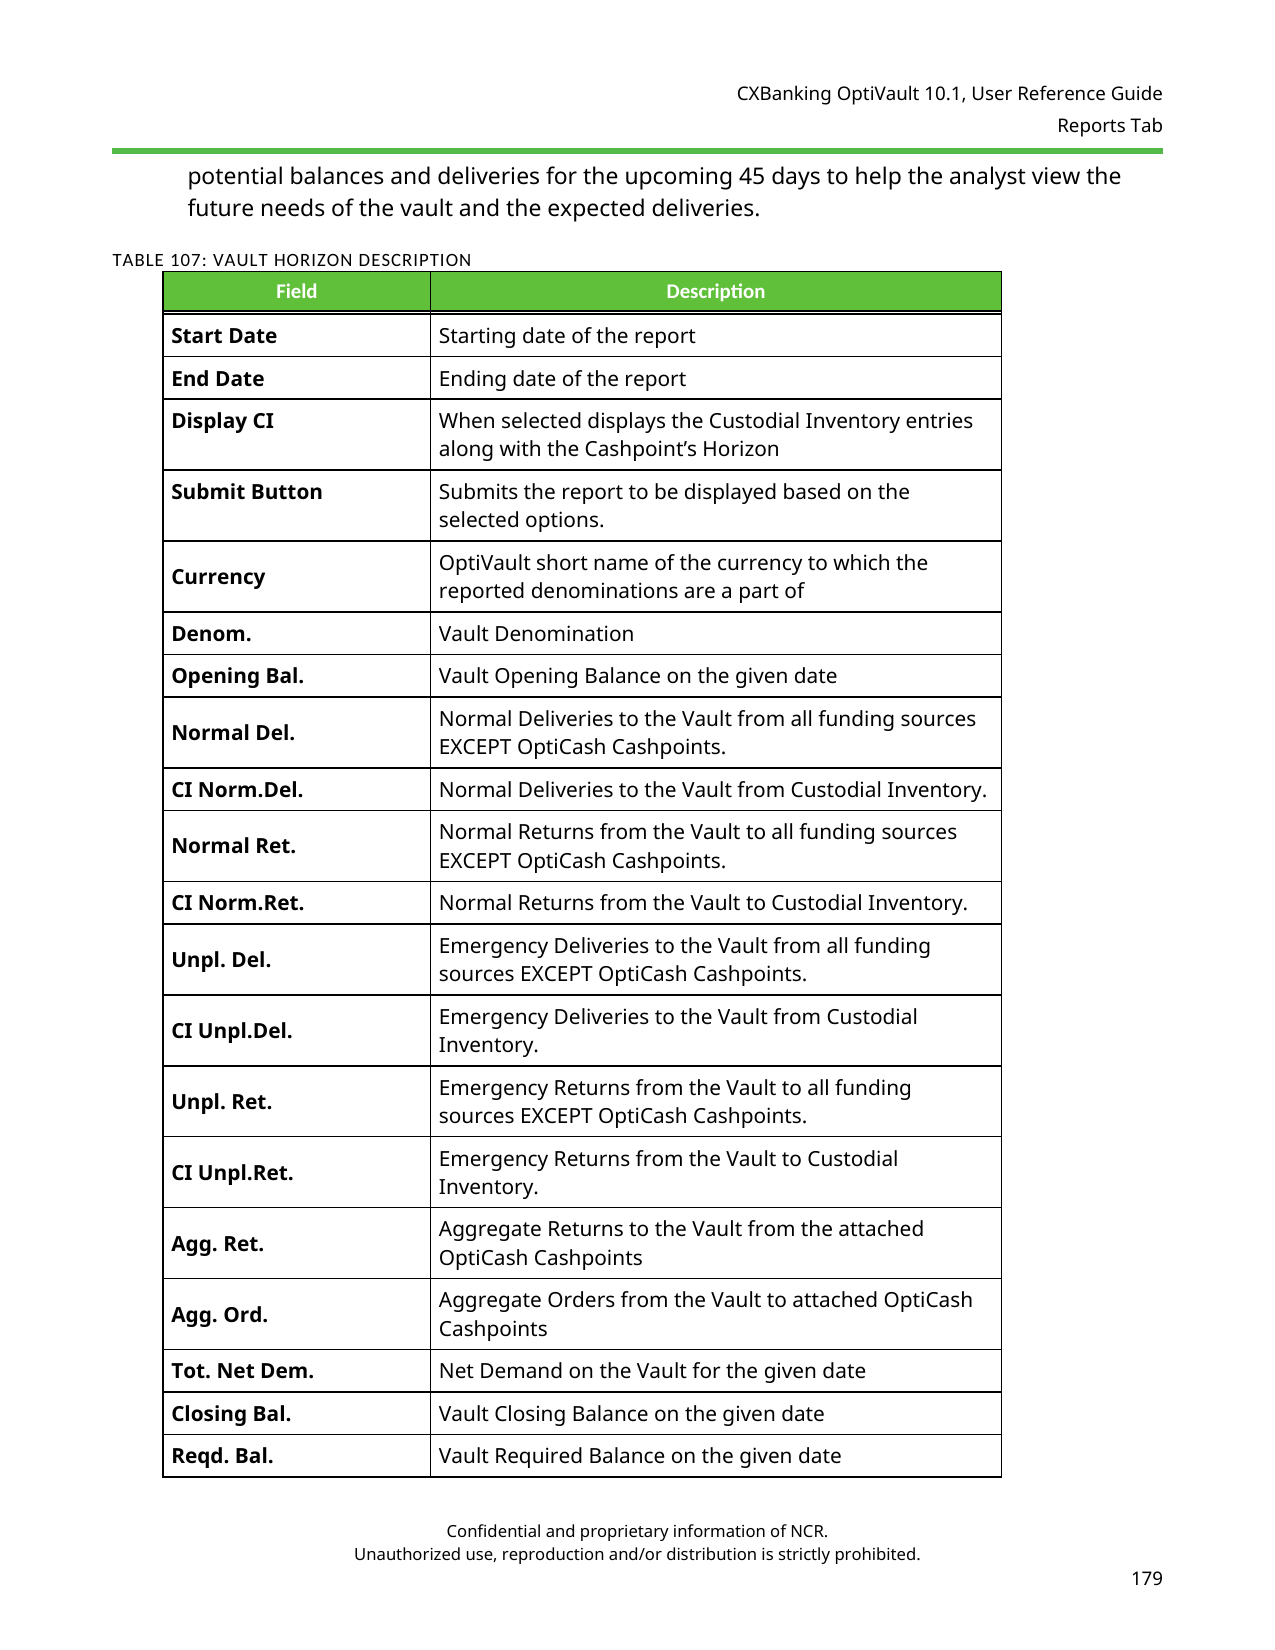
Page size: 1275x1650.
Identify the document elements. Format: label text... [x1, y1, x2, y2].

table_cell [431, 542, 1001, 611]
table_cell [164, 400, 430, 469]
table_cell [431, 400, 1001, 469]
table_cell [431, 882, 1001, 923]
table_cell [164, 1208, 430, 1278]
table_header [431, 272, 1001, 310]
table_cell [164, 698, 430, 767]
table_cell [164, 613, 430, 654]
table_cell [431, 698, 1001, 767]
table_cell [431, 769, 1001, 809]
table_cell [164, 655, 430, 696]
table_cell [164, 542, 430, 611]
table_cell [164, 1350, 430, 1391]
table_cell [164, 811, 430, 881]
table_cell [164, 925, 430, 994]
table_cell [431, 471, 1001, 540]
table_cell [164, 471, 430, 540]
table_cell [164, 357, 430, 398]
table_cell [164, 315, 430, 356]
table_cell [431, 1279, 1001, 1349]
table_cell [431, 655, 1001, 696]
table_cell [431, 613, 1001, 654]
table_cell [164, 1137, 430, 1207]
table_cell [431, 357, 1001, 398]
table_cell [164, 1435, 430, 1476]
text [187, 160, 1163, 223]
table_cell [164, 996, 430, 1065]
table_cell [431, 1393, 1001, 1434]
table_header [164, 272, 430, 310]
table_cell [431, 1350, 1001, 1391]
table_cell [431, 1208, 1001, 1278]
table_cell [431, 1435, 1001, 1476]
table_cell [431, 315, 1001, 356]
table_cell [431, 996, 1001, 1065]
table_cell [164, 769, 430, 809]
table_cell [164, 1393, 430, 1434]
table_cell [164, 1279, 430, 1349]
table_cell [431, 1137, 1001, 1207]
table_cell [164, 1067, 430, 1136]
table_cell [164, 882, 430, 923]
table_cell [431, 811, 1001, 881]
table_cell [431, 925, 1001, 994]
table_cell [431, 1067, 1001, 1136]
